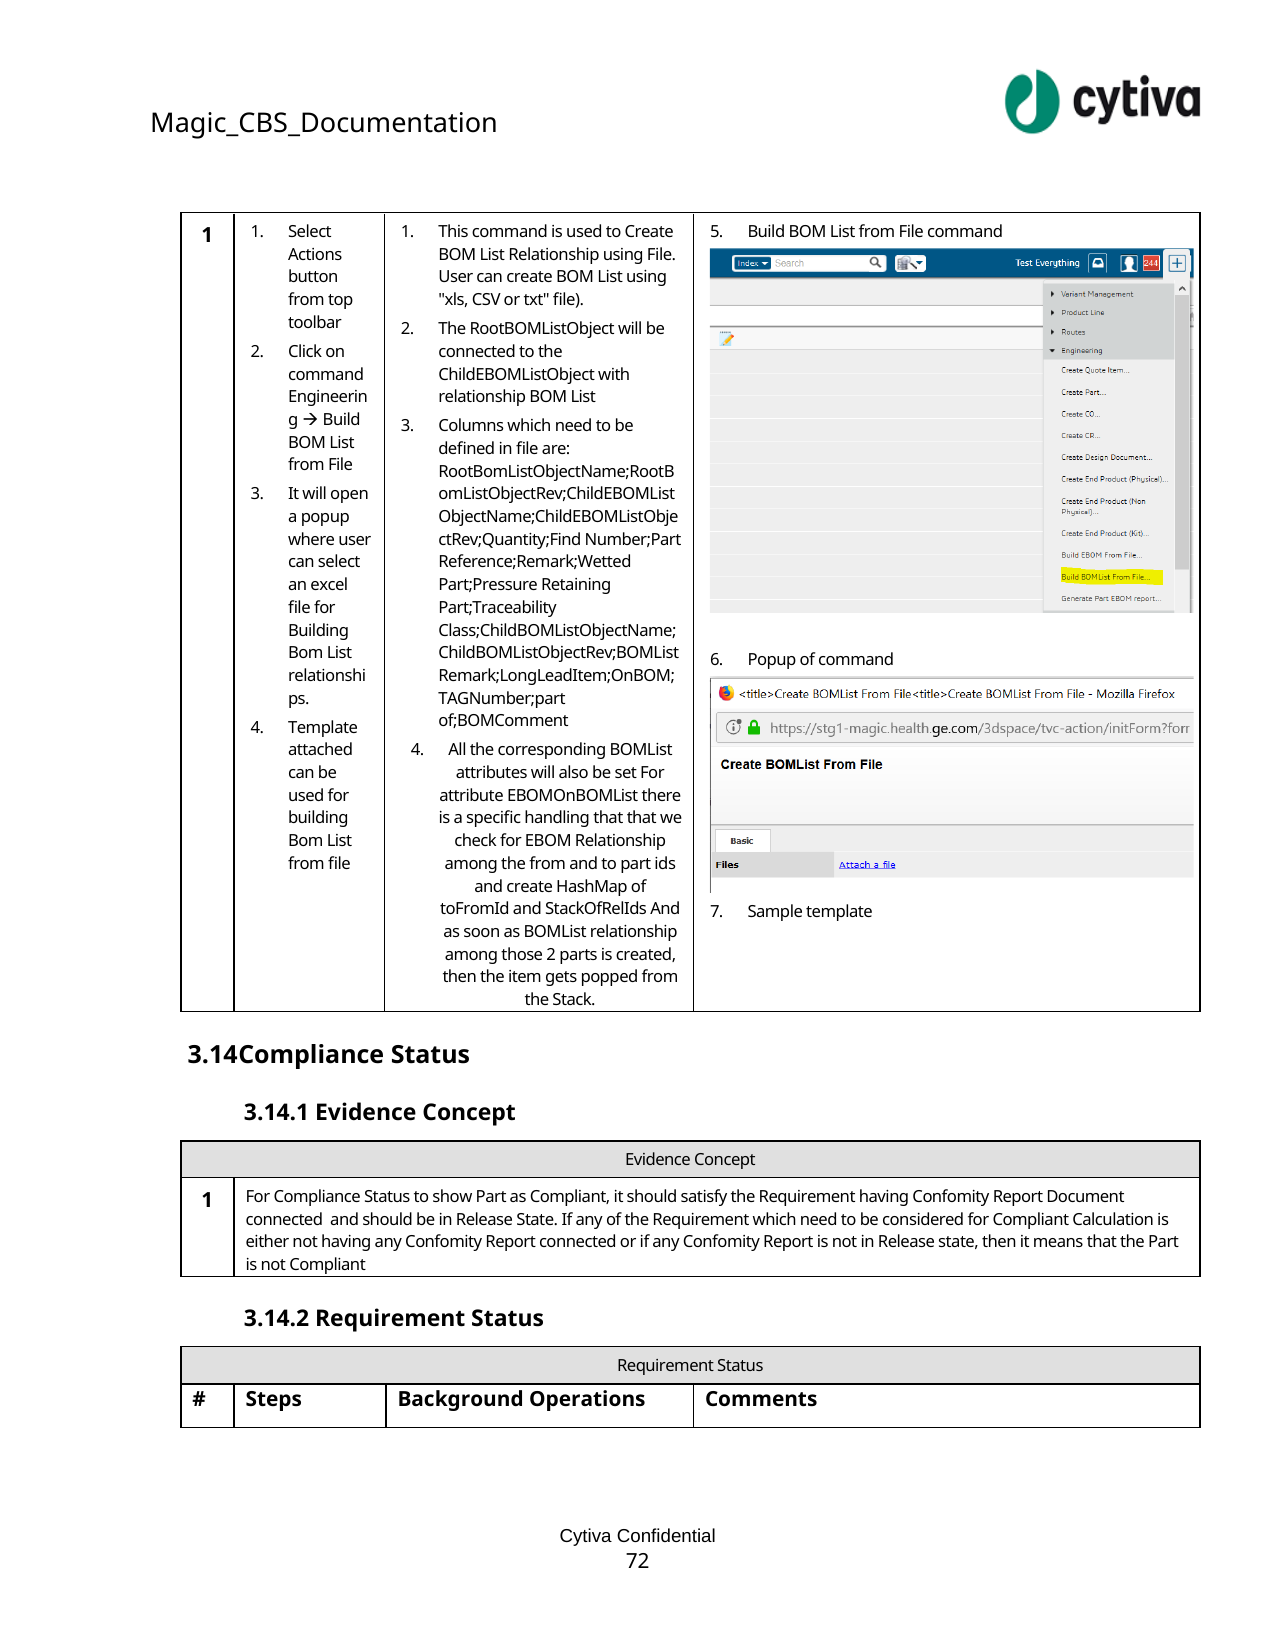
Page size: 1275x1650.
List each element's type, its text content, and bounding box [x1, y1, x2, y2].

subtitle Requirement Status [244, 1302, 1125, 1333]
table_cell # [182, 1385, 233, 1427]
table_cell For Compliance Status to show Part as Compliant, it should satisfy the Requirement having Confomity Report Document connected and should be in Release State. If any of the Requirement which need to be considered for Compliant Calculation is either not having any Confomity Report connected or if any Confomity Report is not in Release state, then it means that the Part is not Compliant [235, 1178, 1199, 1276]
table_cell 1 [182, 1178, 233, 1276]
picture [709, 248, 1194, 613]
table_cell Comments [694, 1385, 1199, 1427]
table_cell Build BOM List from File command Popup of command Sample template [694, 213, 1199, 1011]
table_header Evidence Concept [182, 1142, 1199, 1177]
table_cell This command is used to Create BOM List Relationship using File. User can create BOM List using "xls, CSV or txt" file). The RootBOMListObject will be connected to the ChildEBOMListObject with relationship BOM List Columns which need to be defined in file are: RootBomListObjectName;RootBomListObjectRev;ChildEBOMListObjectName;ChildEBOMListObjectRev;Quantity;Find Number;Part Reference;Remark;Wetted Part;Pressure Retaining Part;Traceability Class;ChildBOMListObjectName;ChildBOMListObjectRev;BOMListRemark;LongLeadItem;OnBOM;TAGNumber;part of;BOMComment All the corresponding BOMList attributes will also be set For attribute EBOMOnBOMList there is a specific handling that that we check for EBOM Relationship among the from and to part ids and create HashMap of toFromId and StackOfRelIds And as soon as BOMList relationship among those 2 parts is created, then the item gets popped from the Stack. [385, 213, 693, 1011]
table_cell 1 [182, 213, 234, 1011]
picture [981, 41, 1230, 164]
table_cell Steps [235, 1385, 385, 1427]
table_cell Select Actions button from top toolbar Click on command Engineering Build BOM List from File It will open a popup where user can select an excel file for Building Bom List relationships. Template attached can be used for building Bom List from file [235, 213, 384, 1011]
table_cell Background Operations [387, 1385, 693, 1427]
subtitle Compliance Status [187, 1037, 1125, 1071]
subtitle Evidence Concept [244, 1096, 1125, 1127]
picture [709, 676, 1194, 893]
table_header Requirement Status [182, 1347, 1199, 1383]
